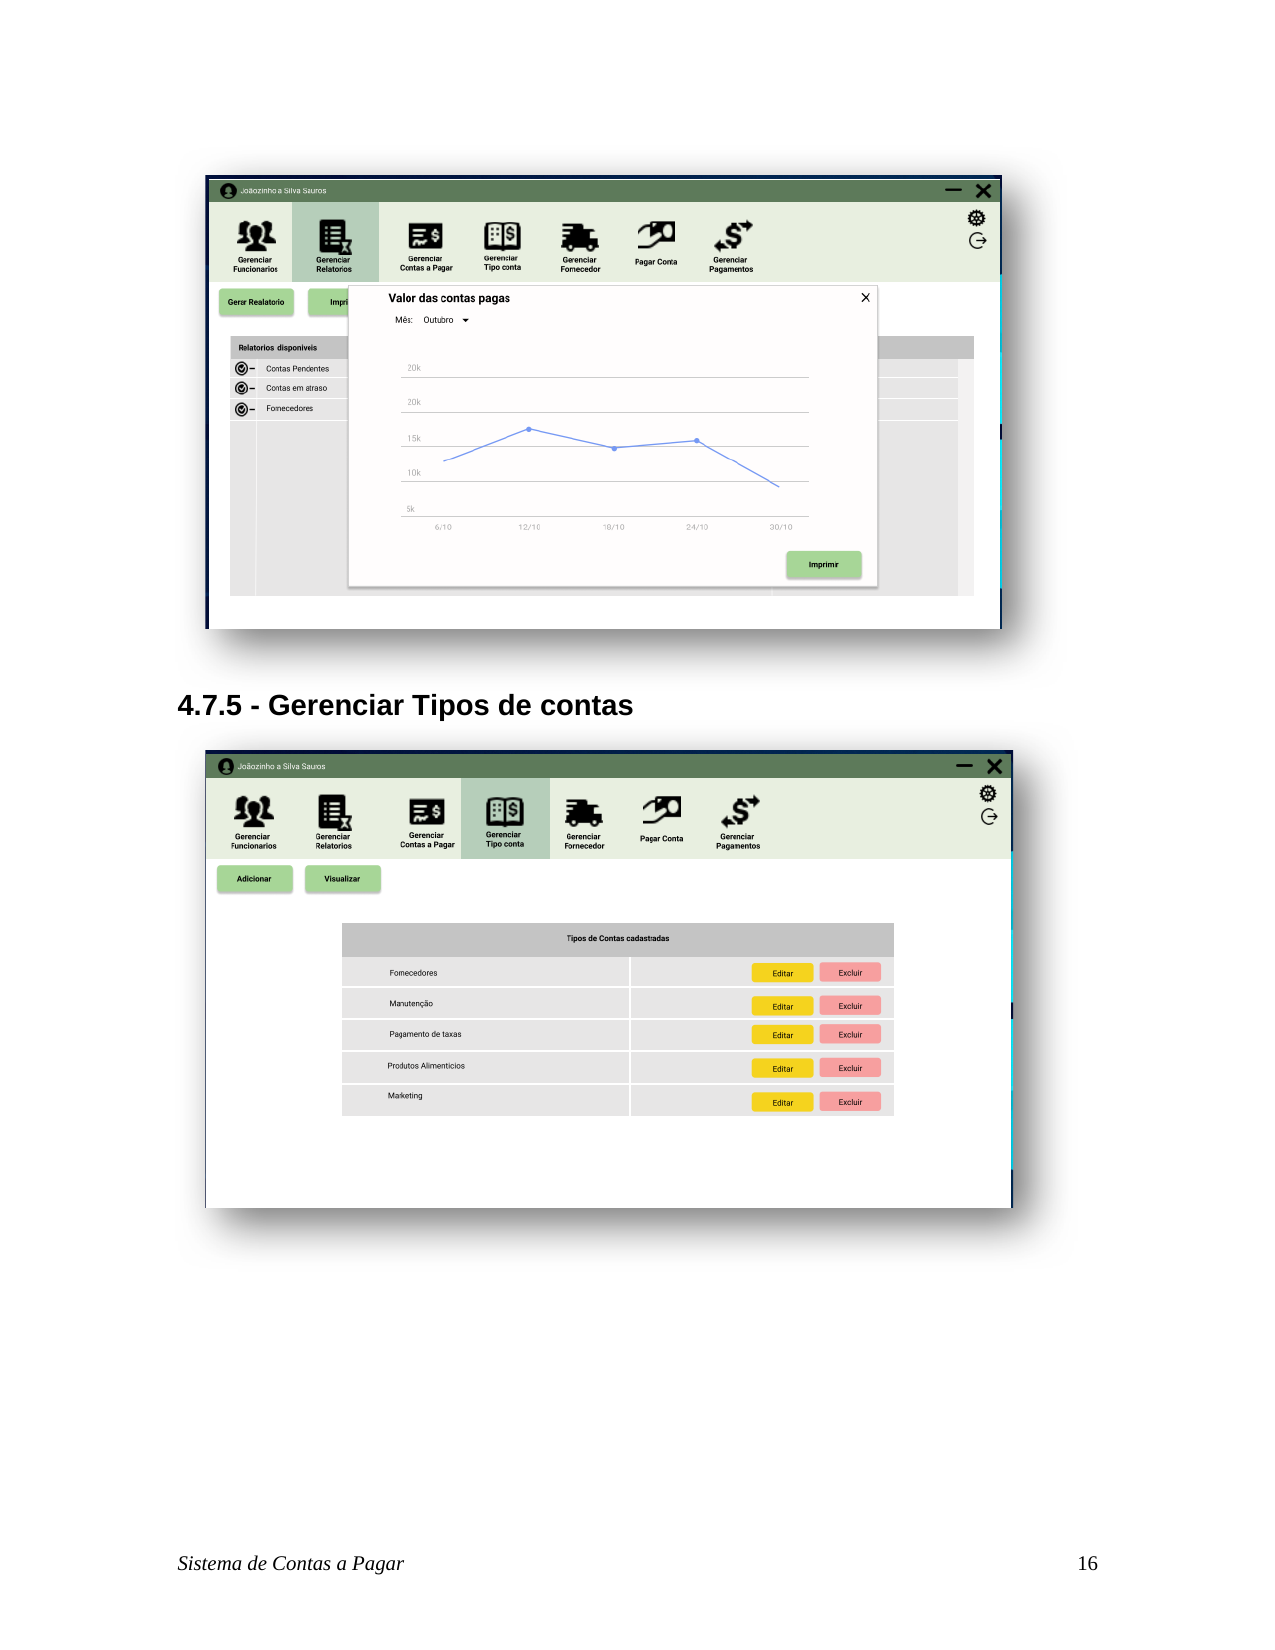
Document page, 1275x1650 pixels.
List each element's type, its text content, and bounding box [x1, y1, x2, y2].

picture [205, 175, 1002, 629]
picture [205, 750, 1014, 1208]
text 4.7.5 - Gerenciar Tipos de contas [177, 688, 1098, 722]
